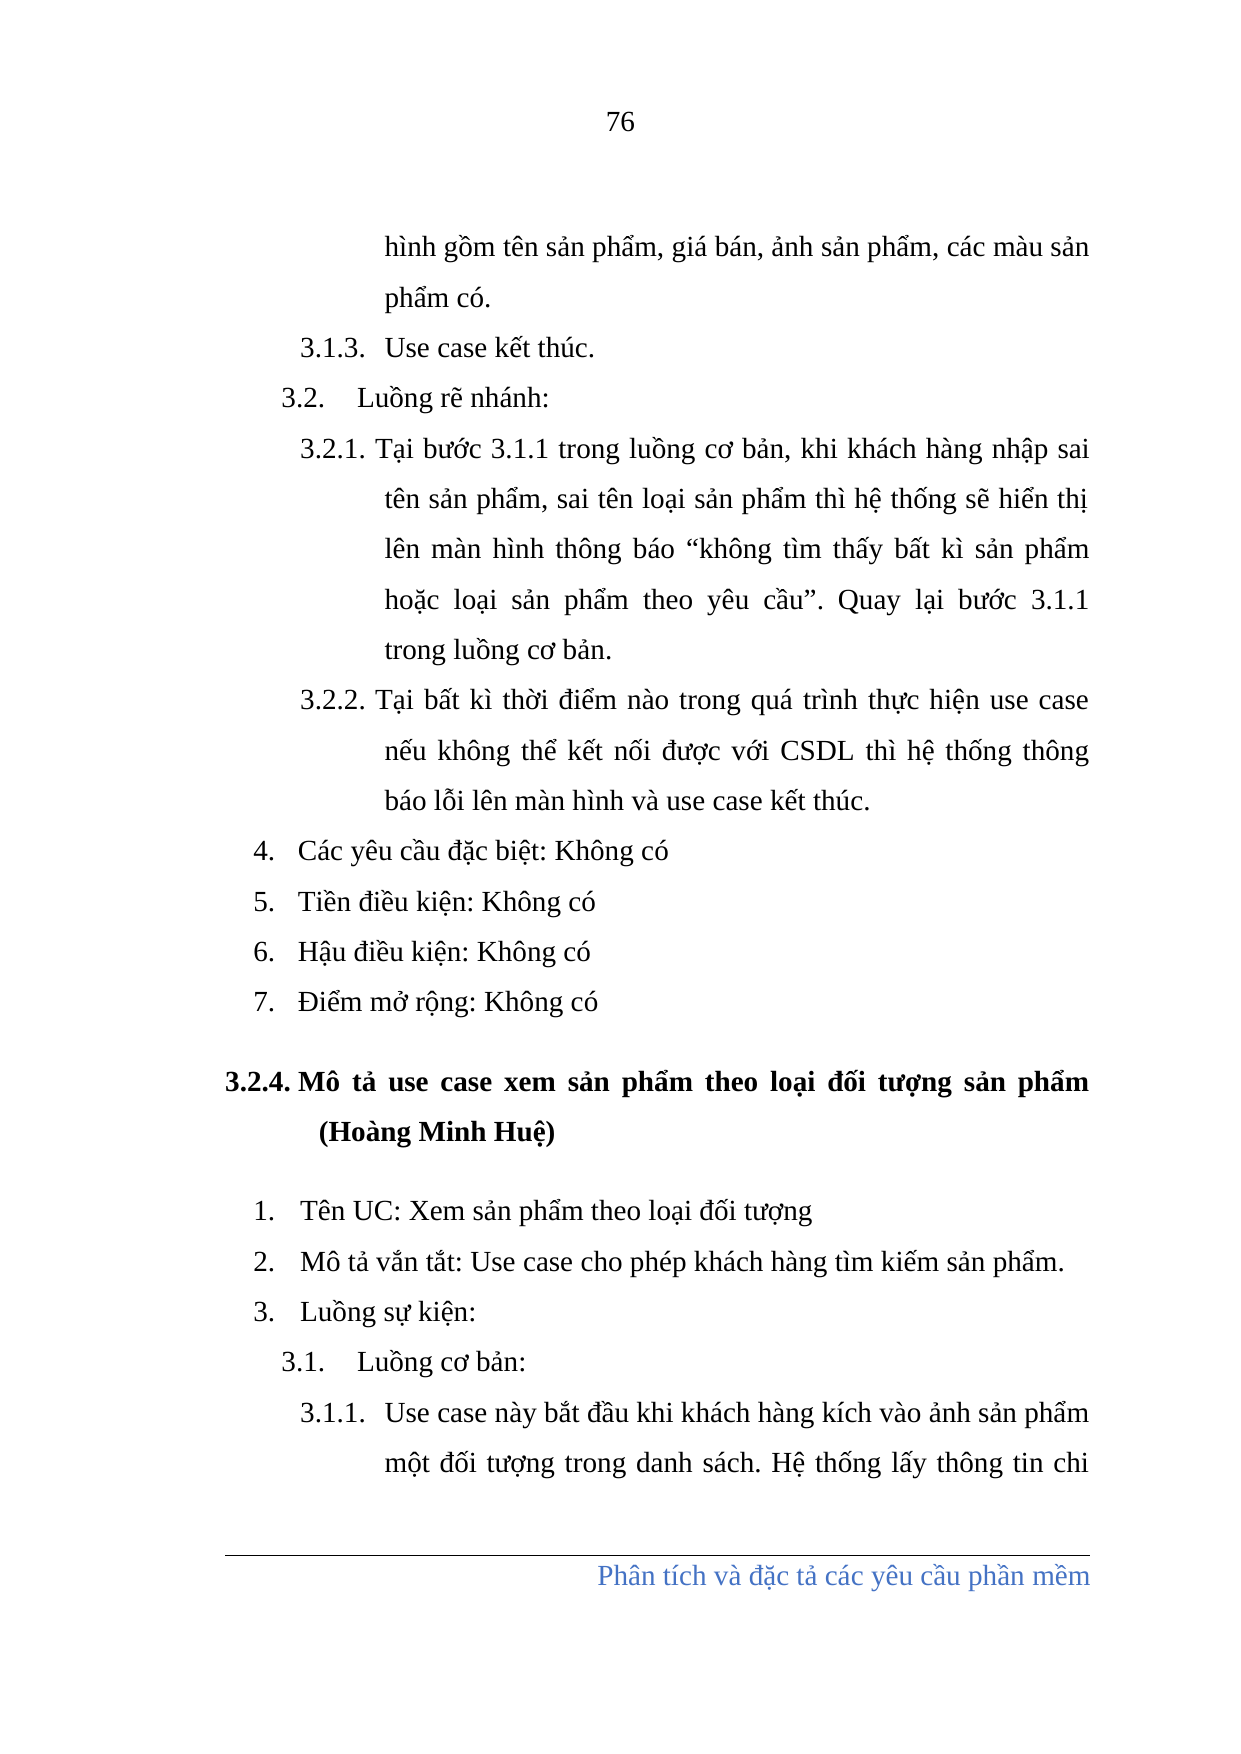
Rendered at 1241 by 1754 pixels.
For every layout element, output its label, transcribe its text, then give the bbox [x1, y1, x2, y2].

list Tiền điều kiện: Không có [253, 884, 1090, 917]
list Điểm mở rộng: Không có [253, 984, 1090, 1018]
list Hậu điều kiện: Không có [253, 934, 1090, 967]
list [366, 1395, 1090, 1479]
list Các yêu cầu đặc biệt: Không có [253, 833, 1090, 867]
subtitle Mô tả use case xem sản phẩm theo loại đối tượng sản phẩm (Hoàng Minh Huệ) [225, 1064, 1090, 1148]
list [366, 229, 1090, 313]
list Luồng cơ bản: [281, 1344, 1090, 1378]
list Tên UC: Xem sản phẩm theo loại đối tượng [253, 1193, 1090, 1227]
list Use case kết thúc. [366, 330, 1090, 364]
list Tại bước 3.1.1 trong luồng cơ bản, khi khách hàng nhập sai tên sản phẩm, sai tên loại sản phẩm thì hệ thống sẽ hiển thị lên màn hình thông báo “không tìm thấy bất kì sản phẩm hoặc loại sản phẩm theo yêu cầu”. Quay lại bước 3.1.1 trong luồng cơ bản. [366, 431, 1090, 666]
list Mô tả vắn tắt: Use case cho phép khách hàng tìm kiếm sản phẩm. [253, 1244, 1090, 1277]
list Luồng rẽ nhánh: [281, 381, 1090, 414]
list Tại bất kì thời điểm nào trong quá trình thực hiện use case nếu không thể kết nối được với CSDL thì hệ thống thông báo lỗi lên màn hình và use case kết thúc. [366, 682, 1090, 817]
list Luồng sự kiện: [253, 1294, 1090, 1328]
